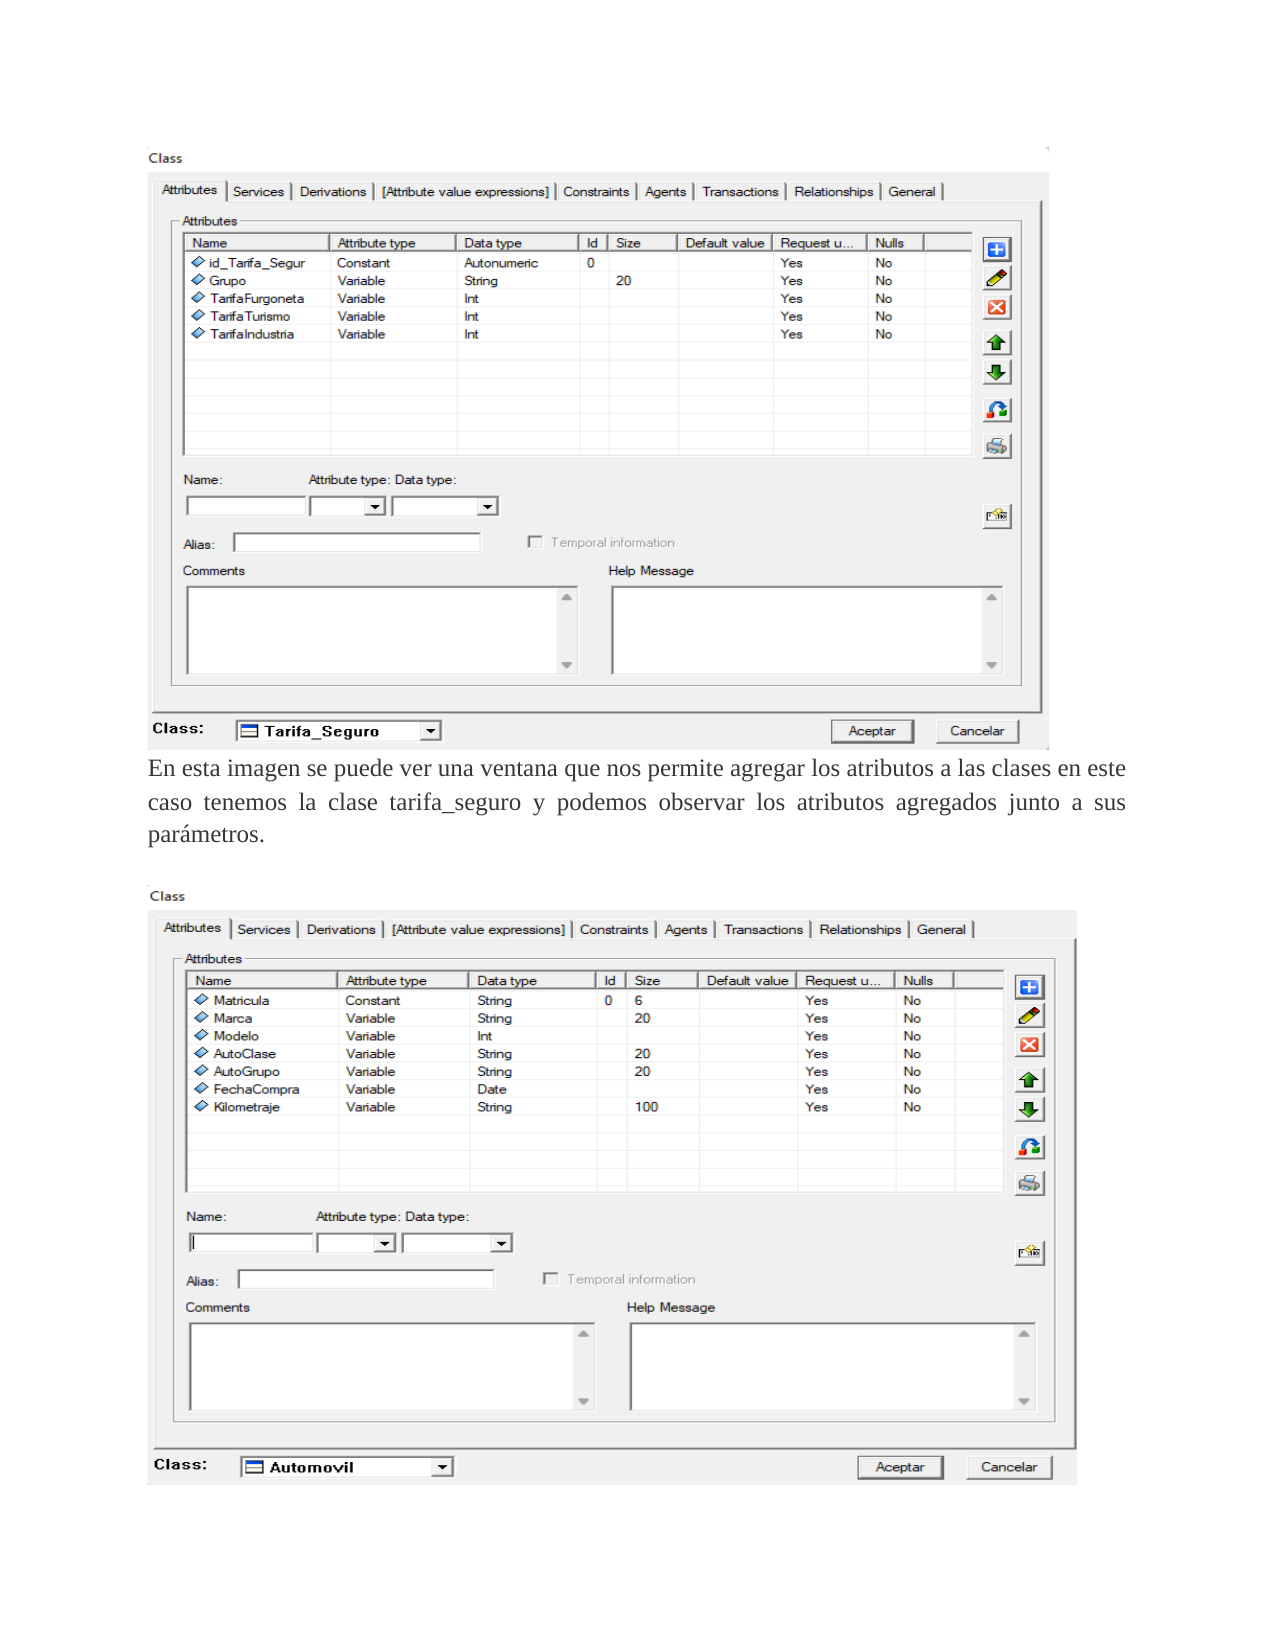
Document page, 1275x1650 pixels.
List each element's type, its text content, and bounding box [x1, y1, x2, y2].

text En esta imagen se puede ver una ventana que nos permite agregar los atributos a las clases en este caso tenemos la clase tarifa_seguro y podemos observar los atributos agregados junto a sus parámetros. [148, 815, 1127, 848]
picture [147, 147, 1050, 750]
picture [147, 885, 1078, 1485]
